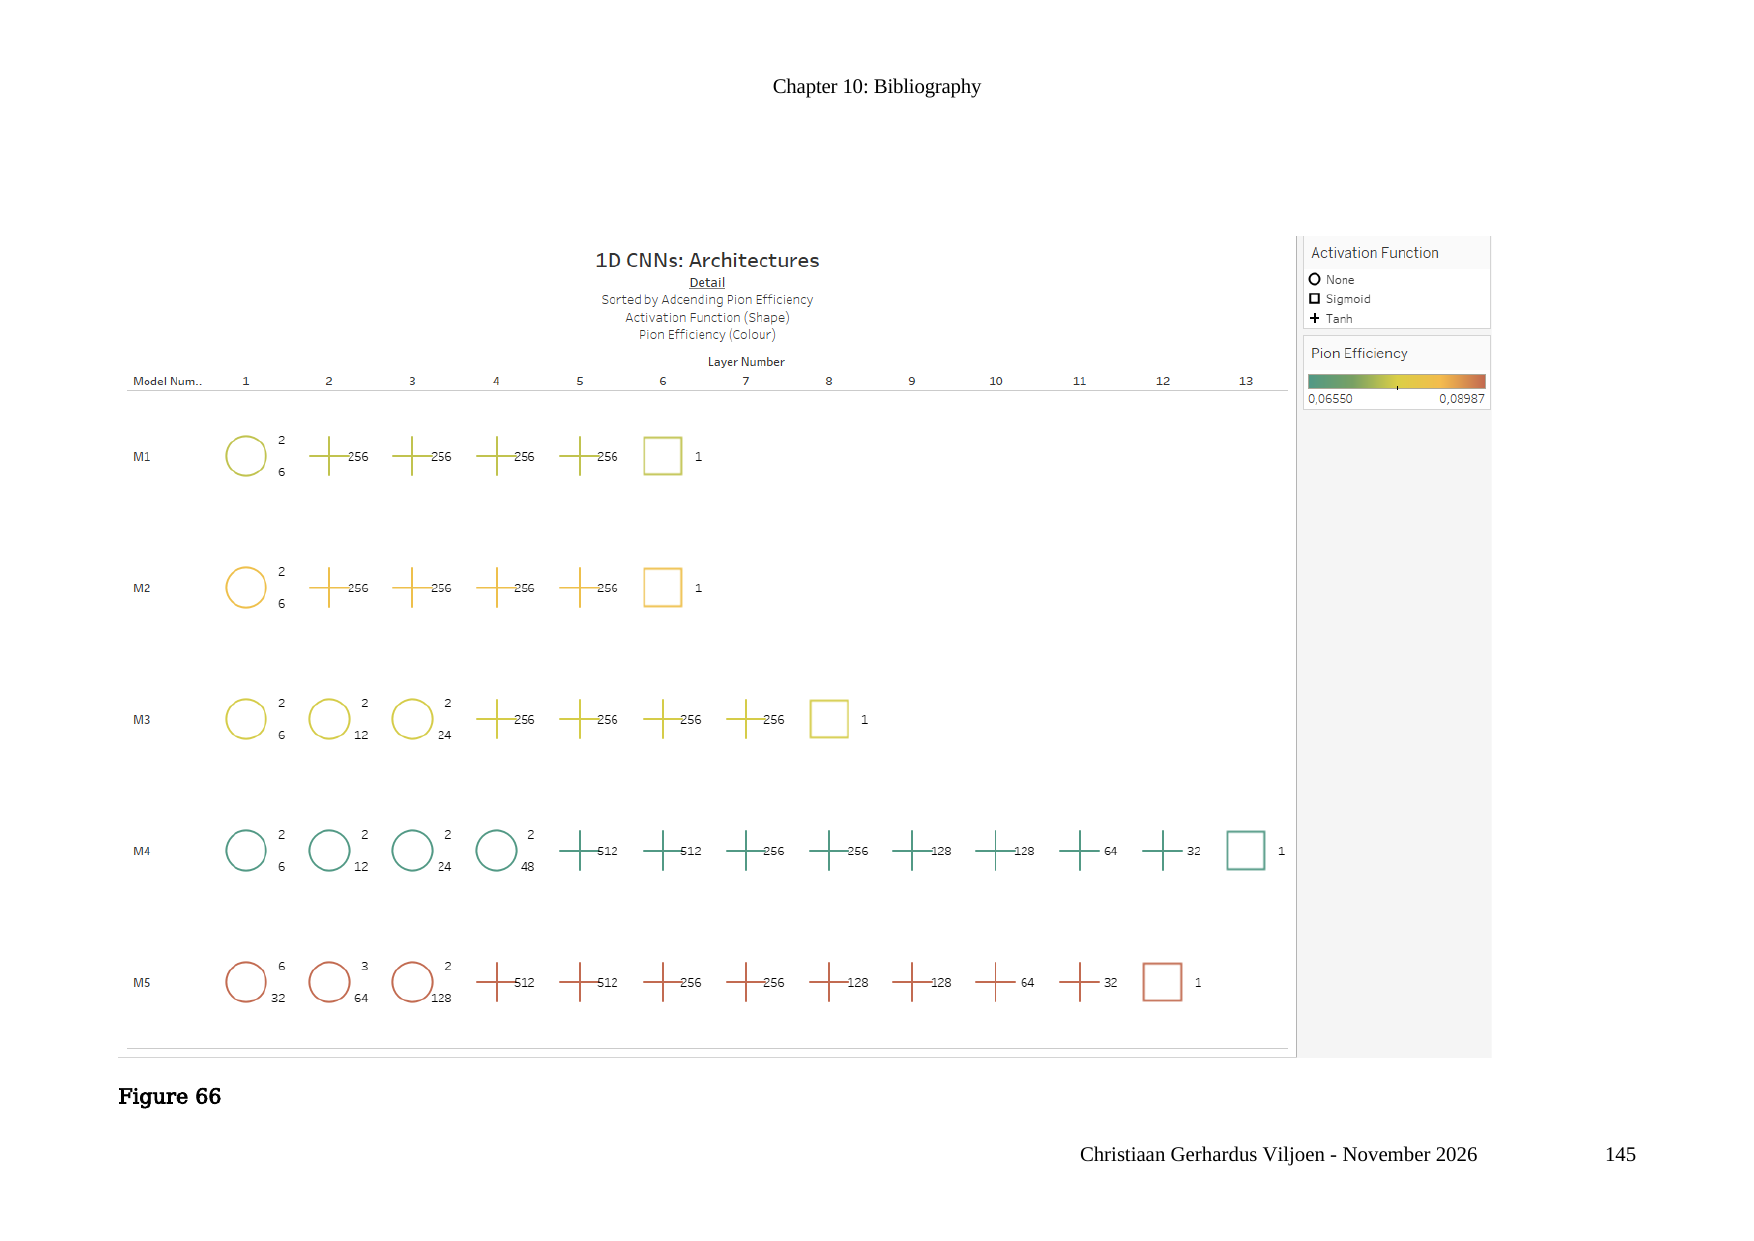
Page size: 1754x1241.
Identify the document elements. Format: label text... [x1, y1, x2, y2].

picture [118, 236, 1492, 1058]
text Figure 66 [118, 1083, 1636, 1108]
